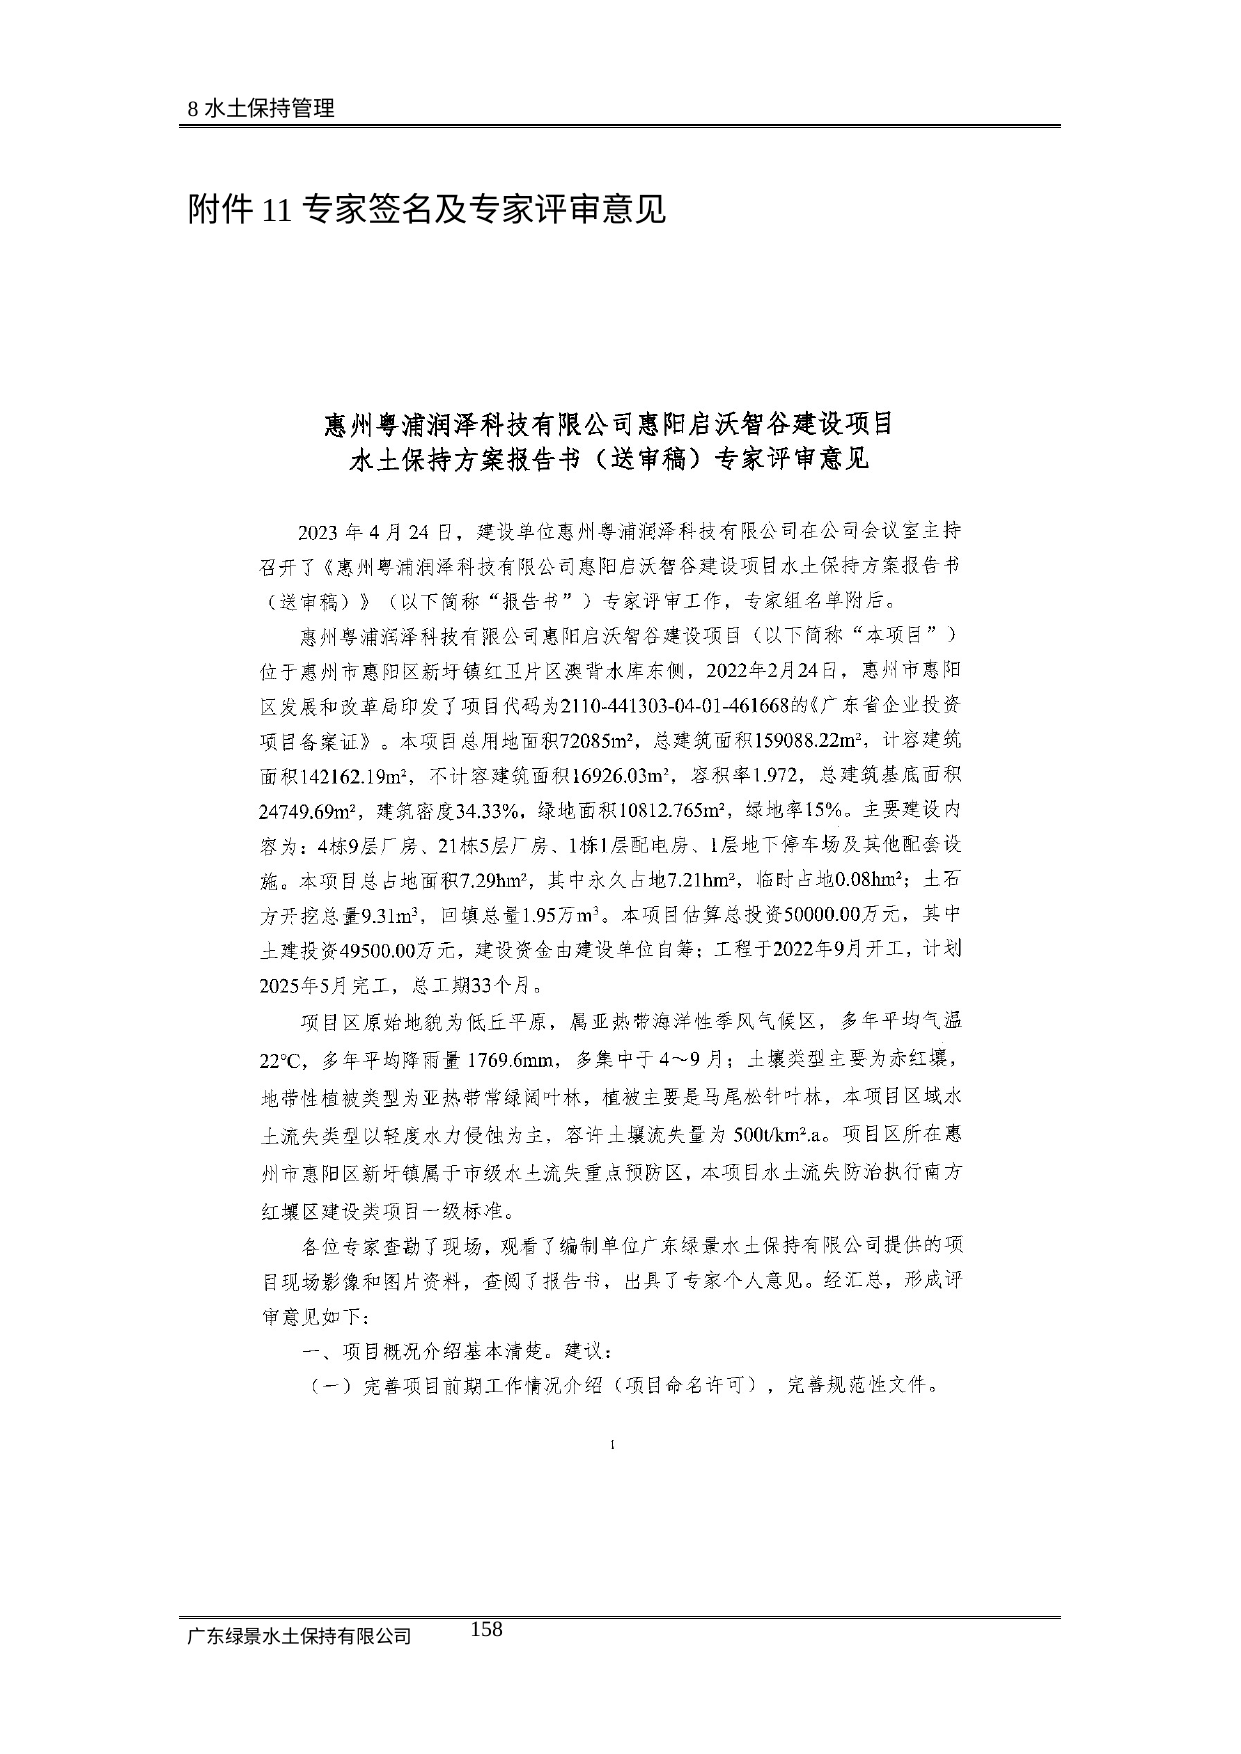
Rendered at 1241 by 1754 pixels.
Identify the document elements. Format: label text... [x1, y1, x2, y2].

subtitle 附件11 专家签名及专家评审意见 [187, 174, 1053, 239]
picture [187, 300, 1052, 1522]
